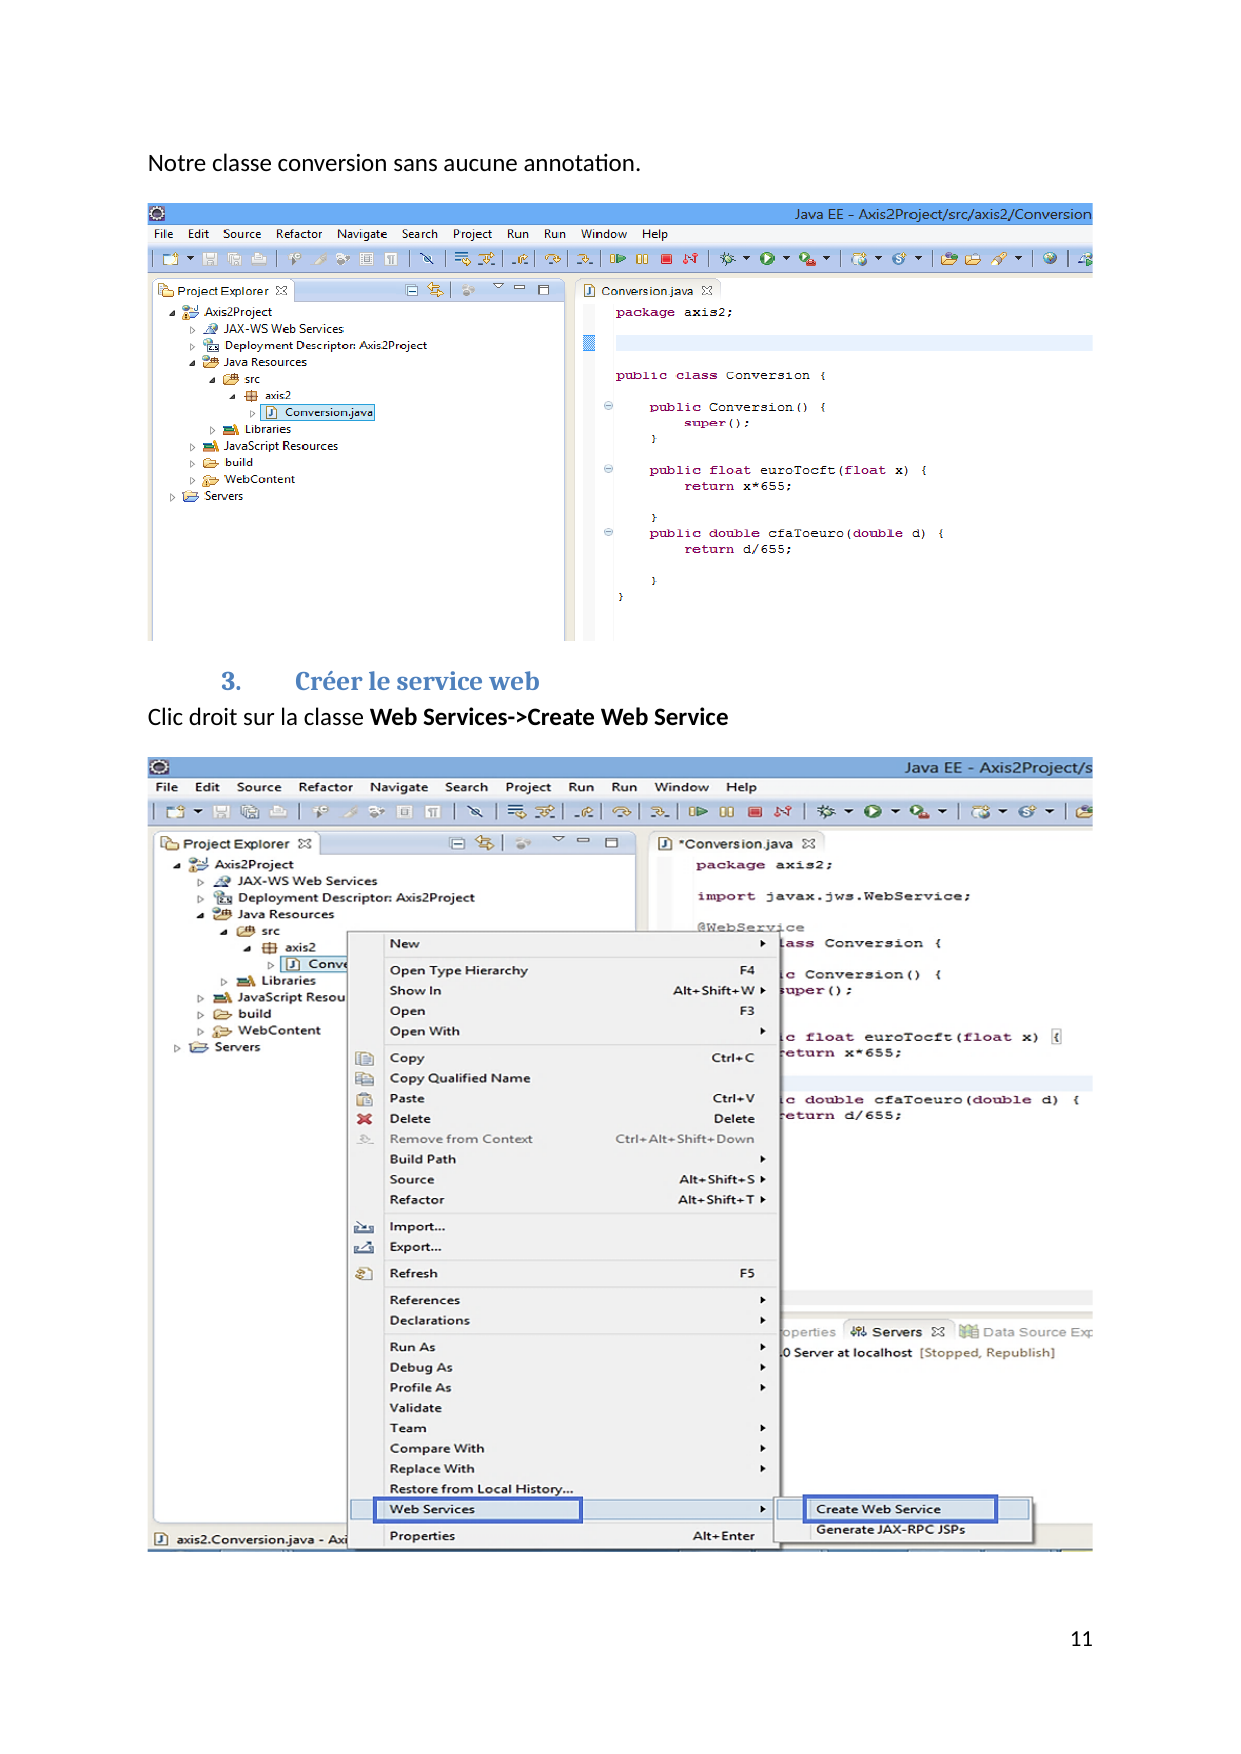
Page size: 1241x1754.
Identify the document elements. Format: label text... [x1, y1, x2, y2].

text Notre classe conversion sans aucune annotation. [148, 148, 1093, 178]
picture [147, 757, 1093, 1552]
picture [147, 203, 1093, 641]
text Clic droit sur la classe Web Services->Create Web Service [148, 702, 1093, 732]
subtitle Créer le service web [221, 666, 1093, 697]
